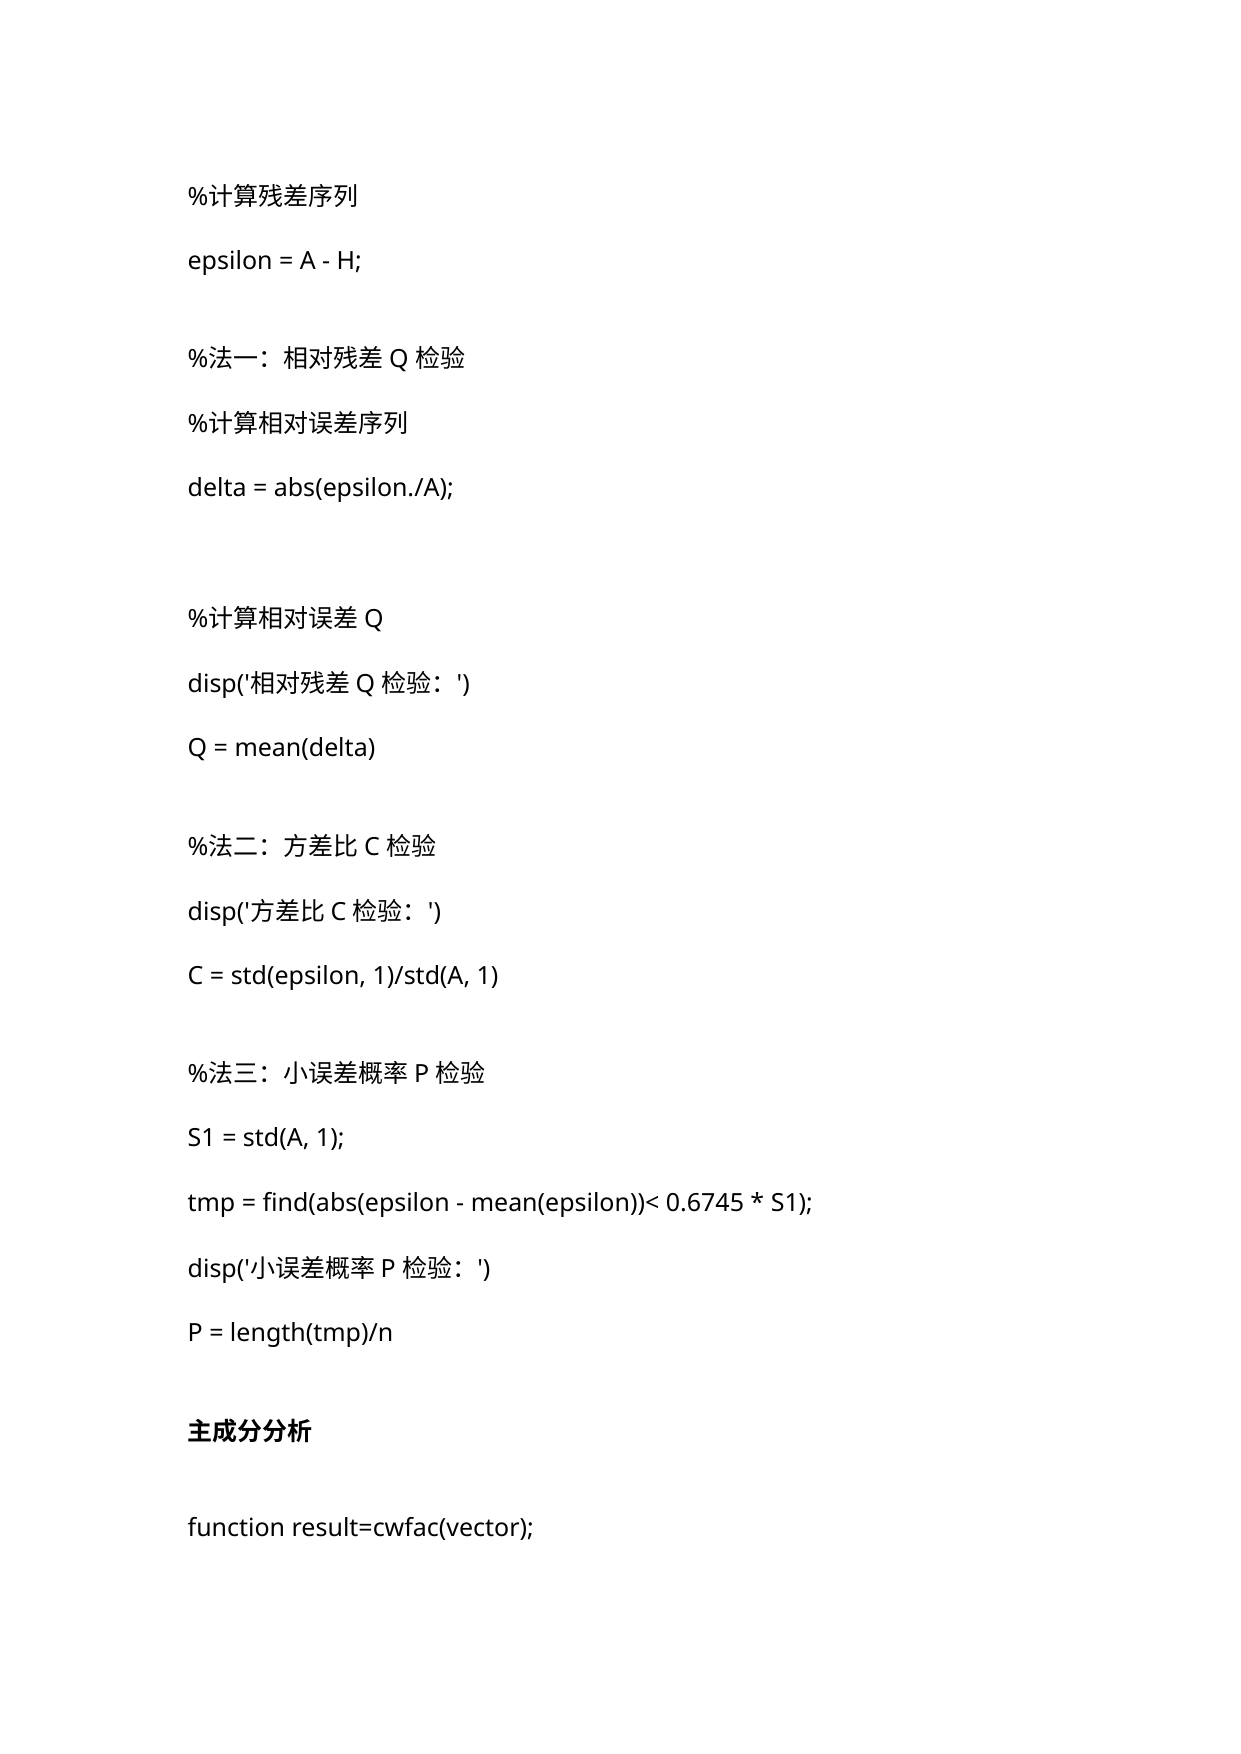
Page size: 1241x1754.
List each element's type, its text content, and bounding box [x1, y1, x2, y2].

text Q = mean(delta) [187, 714, 1053, 779]
text %法三：小误差概率 P 检验 [187, 1039, 1053, 1104]
text disp('方差比 C 检验：') [187, 877, 1053, 942]
text tmp = find(abs(epsilon - mean(epsilon))< 0.6745 * S1); [187, 1169, 1053, 1234]
text epsilon = A - H; [187, 227, 1053, 292]
text %法二：方差比 C 检验 [187, 812, 1053, 877]
text delta = abs(epsilon./A); [187, 454, 1053, 519]
text C = std(epsilon, 1)/std(A, 1) [187, 942, 1053, 1007]
text disp('相对残差 Q 检验：') [187, 649, 1053, 714]
text %计算相对误差序列 [187, 389, 1053, 454]
text function result=cwfac(vector); [187, 1494, 1053, 1559]
text disp('小误差概率 P 检验：') [187, 1234, 1053, 1299]
text %计算残差序列 [187, 162, 1053, 227]
text S1 = std(A, 1); [187, 1104, 1053, 1169]
text P = length(tmp)/n [187, 1299, 1053, 1364]
text 主成分分析 [187, 1397, 1053, 1462]
text %法一：相对残差 Q 检验 [187, 324, 1053, 389]
text %计算相对误差 Q [187, 584, 1053, 649]
